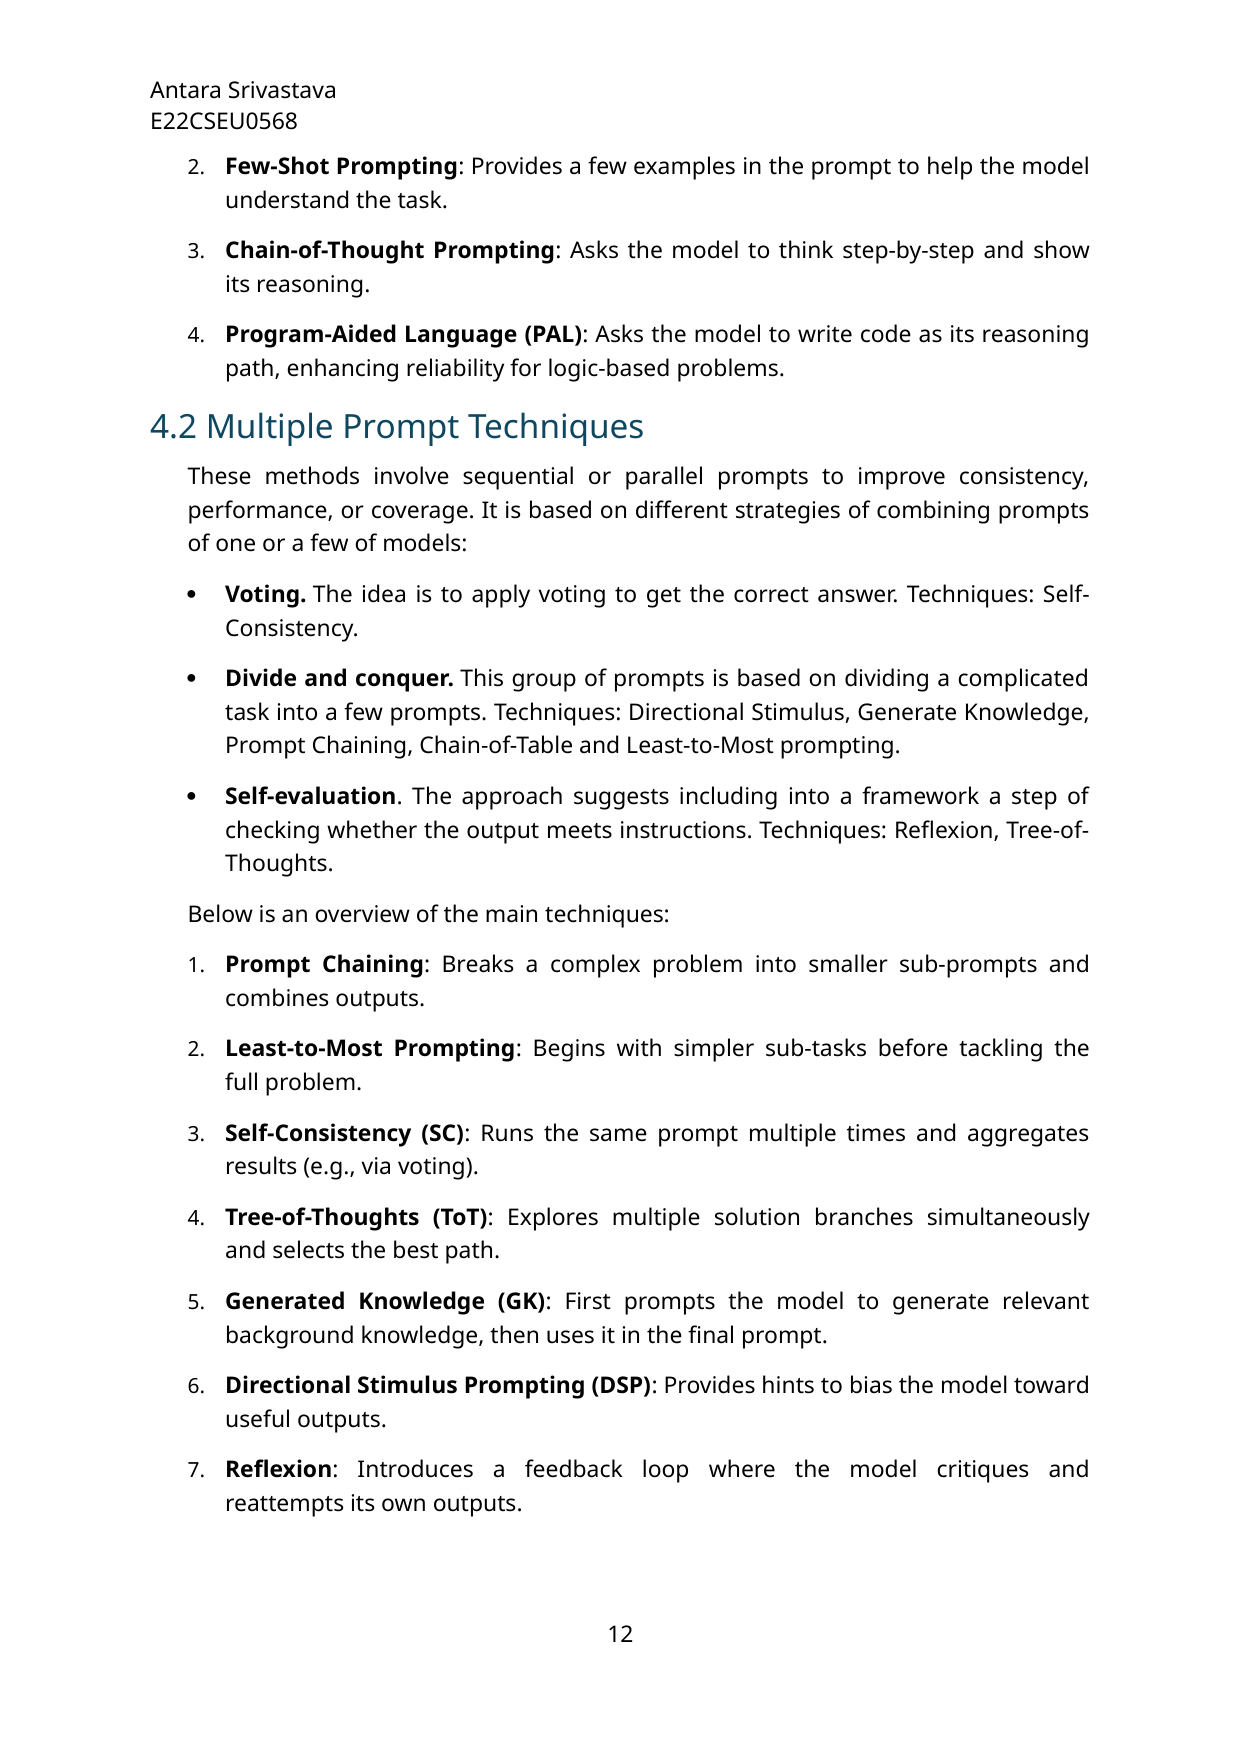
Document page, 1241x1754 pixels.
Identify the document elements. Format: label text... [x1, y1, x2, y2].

text These methods involve sequential or parallel prompts to improve consistency, performance, or coverage. It is based on different strategies of combining prompts of one or a few of models: [187, 460, 1090, 558]
list Divide and conquer. This group of prompts is based on dividing a complicated task into a few prompts. Techniques: Directional Stimulus, Generate Knowledge, Prompt Chaining, Chain-of-Table and Least-to-Most prompting. [187, 662, 1090, 761]
list Generated Knowledge (GK): First prompts the model to generate relevant background knowledge, then uses it in the final prompt. [187, 1285, 1090, 1350]
list Prompt Chaining: Breaks a complex problem into smaller sub-prompts and combines outputs. [187, 948, 1090, 1013]
list Tree-of-Thoughts (ToT): Explores multiple solution branches simultaneously and selects the best path. [187, 1201, 1090, 1266]
list Self-evaluation. The approach suggests including into a framework a step of checking whether the output meets instructions. Techniques: Reflexion, Tree-of-Thoughts. [187, 780, 1090, 878]
list Chain-of-Thought Prompting: Asks the model to think step-by-step and show its reasoning. [187, 234, 1090, 299]
list Voting. The idea is to apply voting to get the correct answer. Techniques: Self-Consistency. [187, 578, 1090, 643]
list Few-Shot Prompting: Provides a few examples in the prompt to help the model understand the task. [187, 150, 1090, 215]
list Program-Aided Language (PAL): Asks the model to write code as its reasoning path, enhancing reliability for logic-based problems. [187, 318, 1090, 383]
list Least-to-Most Prompting: Begins with simpler sub-tasks before tackling the full problem. [187, 1032, 1090, 1097]
list Directional Stimulus Prompting (DSP): Provides hints to bias the model toward useful outputs. [187, 1369, 1090, 1434]
subtitle 4.2 Multiple Prompt Techniques [150, 402, 1090, 448]
list Reflexion: Introduces a feedback loop where the model critiques and reattempts its own outputs. [187, 1453, 1090, 1518]
text Below is an overview of the main techniques: [187, 898, 1090, 929]
list Self-Consistency (SC): Runs the same prompt multiple times and aggregates results (e.g., via voting). [187, 1116, 1090, 1181]
